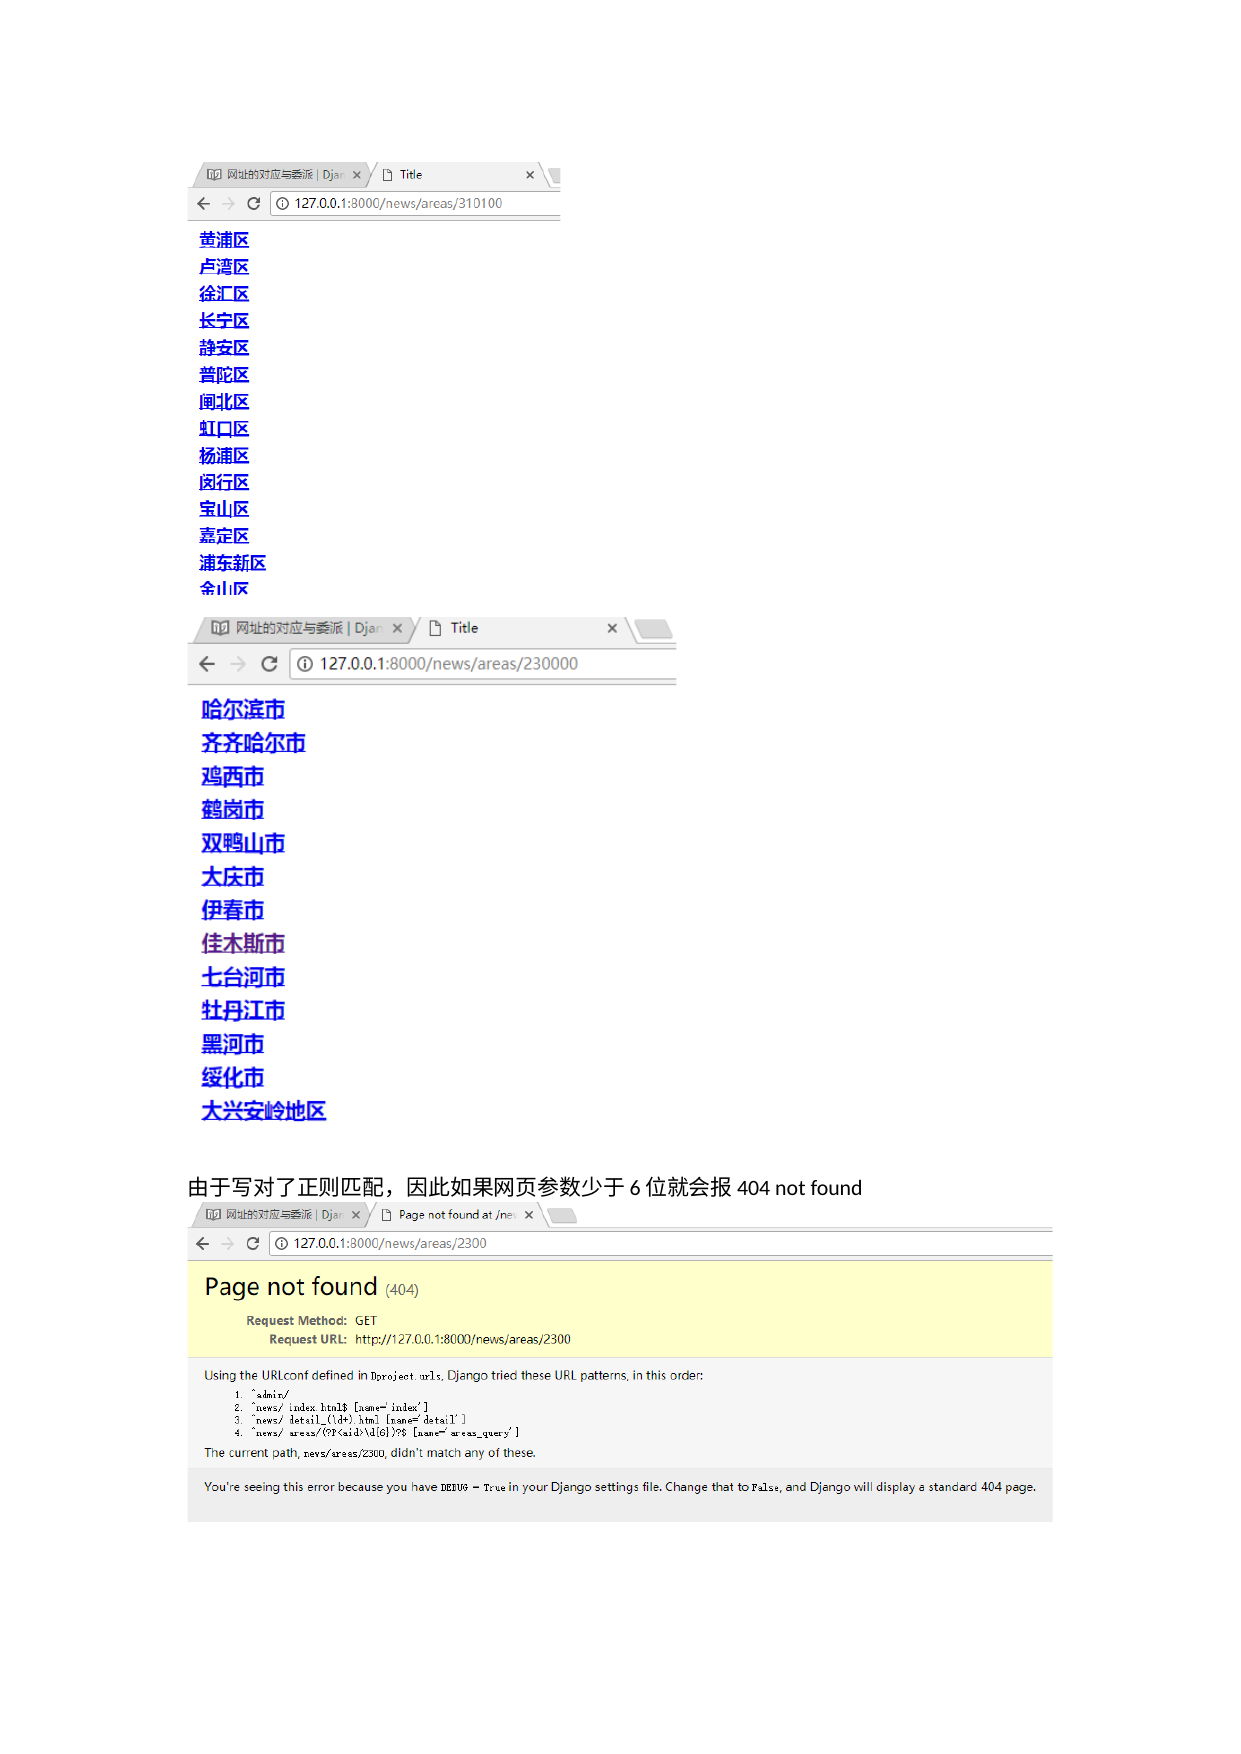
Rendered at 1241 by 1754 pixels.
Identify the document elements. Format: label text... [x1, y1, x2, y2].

picture [187, 1202, 1053, 1522]
picture [187, 617, 677, 1149]
text 由于写对了正则匹配，因此如果网页参数少于6位就会报404 not found [187, 1169, 1053, 1202]
picture [187, 162, 561, 595]
